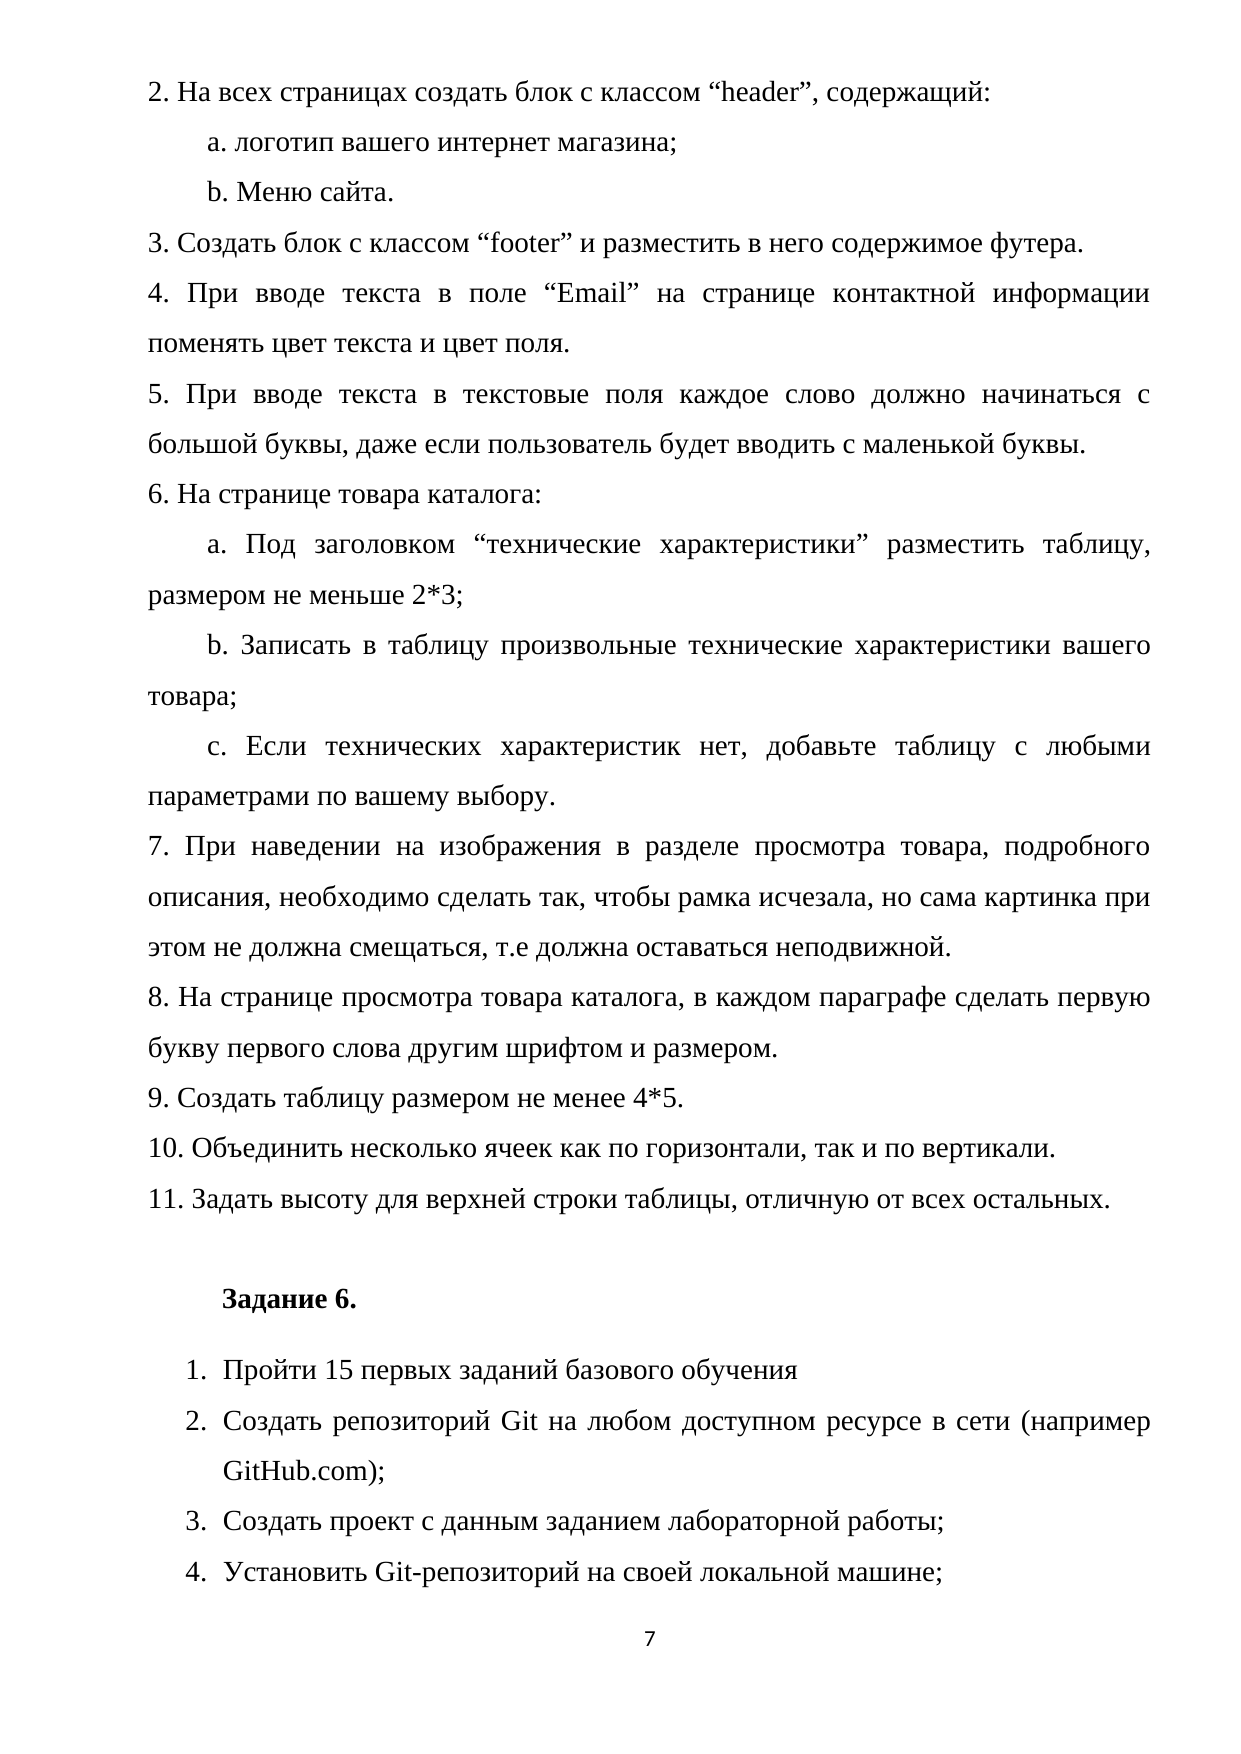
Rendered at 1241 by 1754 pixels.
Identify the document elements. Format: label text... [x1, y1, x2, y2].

text b. Меню сайта. [148, 174, 1152, 208]
text 10. Объединить несколько ячеек как по горизонтали, так и по вертикали. [148, 1130, 1152, 1164]
list Создать проект с данным заданием лабораторной работы; [185, 1503, 1152, 1537]
text 6. На странице товара каталога: [148, 476, 1152, 510]
text 9. Создать таблицу размером не менее 4*5. [148, 1080, 1152, 1114]
text a. логотип вашего интернет магазина; [148, 124, 1152, 158]
text 11. Задать высоту для верхней строки таблицы, отличную от всех остальных. [148, 1181, 1152, 1214]
text 5. При вводе текста в текстовые поля каждое слово должно начинаться с большой буквы, даже если пользователь будет вводить с маленькой буквы. [148, 376, 1152, 459]
list Пройти 15 первых заданий базового обучения [185, 1352, 1152, 1386]
text 4. При вводе текста в поле “Email” на странице контактной информации поменять цвет текста и цвет поля. [148, 275, 1152, 359]
text 8. На странице просмотра товара каталога, в каждом параграфе сделать первую букву первого слова другим шрифтом и размером. [148, 979, 1152, 1063]
text c. Если технических характеристик нет, добавьте таблицу с любыми параметрами по вашему выбору. [148, 728, 1152, 812]
text 3. Создать блок с классом “footer” и разместить в него содержимое футера. [148, 225, 1152, 258]
text 7. При наведении на изображения в разделе просмотра товара, подробного описания, необходимо сделать так, чтобы рамка исчезала, но сама картинка при этом не должна смещаться, т.е должна оставаться неподвижной. [148, 828, 1152, 963]
list Создать репозиторий Git на любом доступном ресурсе в сети (например GitHub.com); [185, 1403, 1152, 1487]
text b. Записать в таблицу произвольные технические характеристики вашего товара; [148, 627, 1152, 711]
text a. Под заголовком “технические характеристики” разместить таблицу, размером не меньше 2*3; [148, 527, 1152, 611]
text 2. На всех страницах создать блок с классом “header”, содержащий: [148, 74, 1152, 107]
list Установить Git-репозиторий на своей локальной машине; [185, 1554, 1152, 1587]
text Задание 6. [148, 1281, 1152, 1315]
